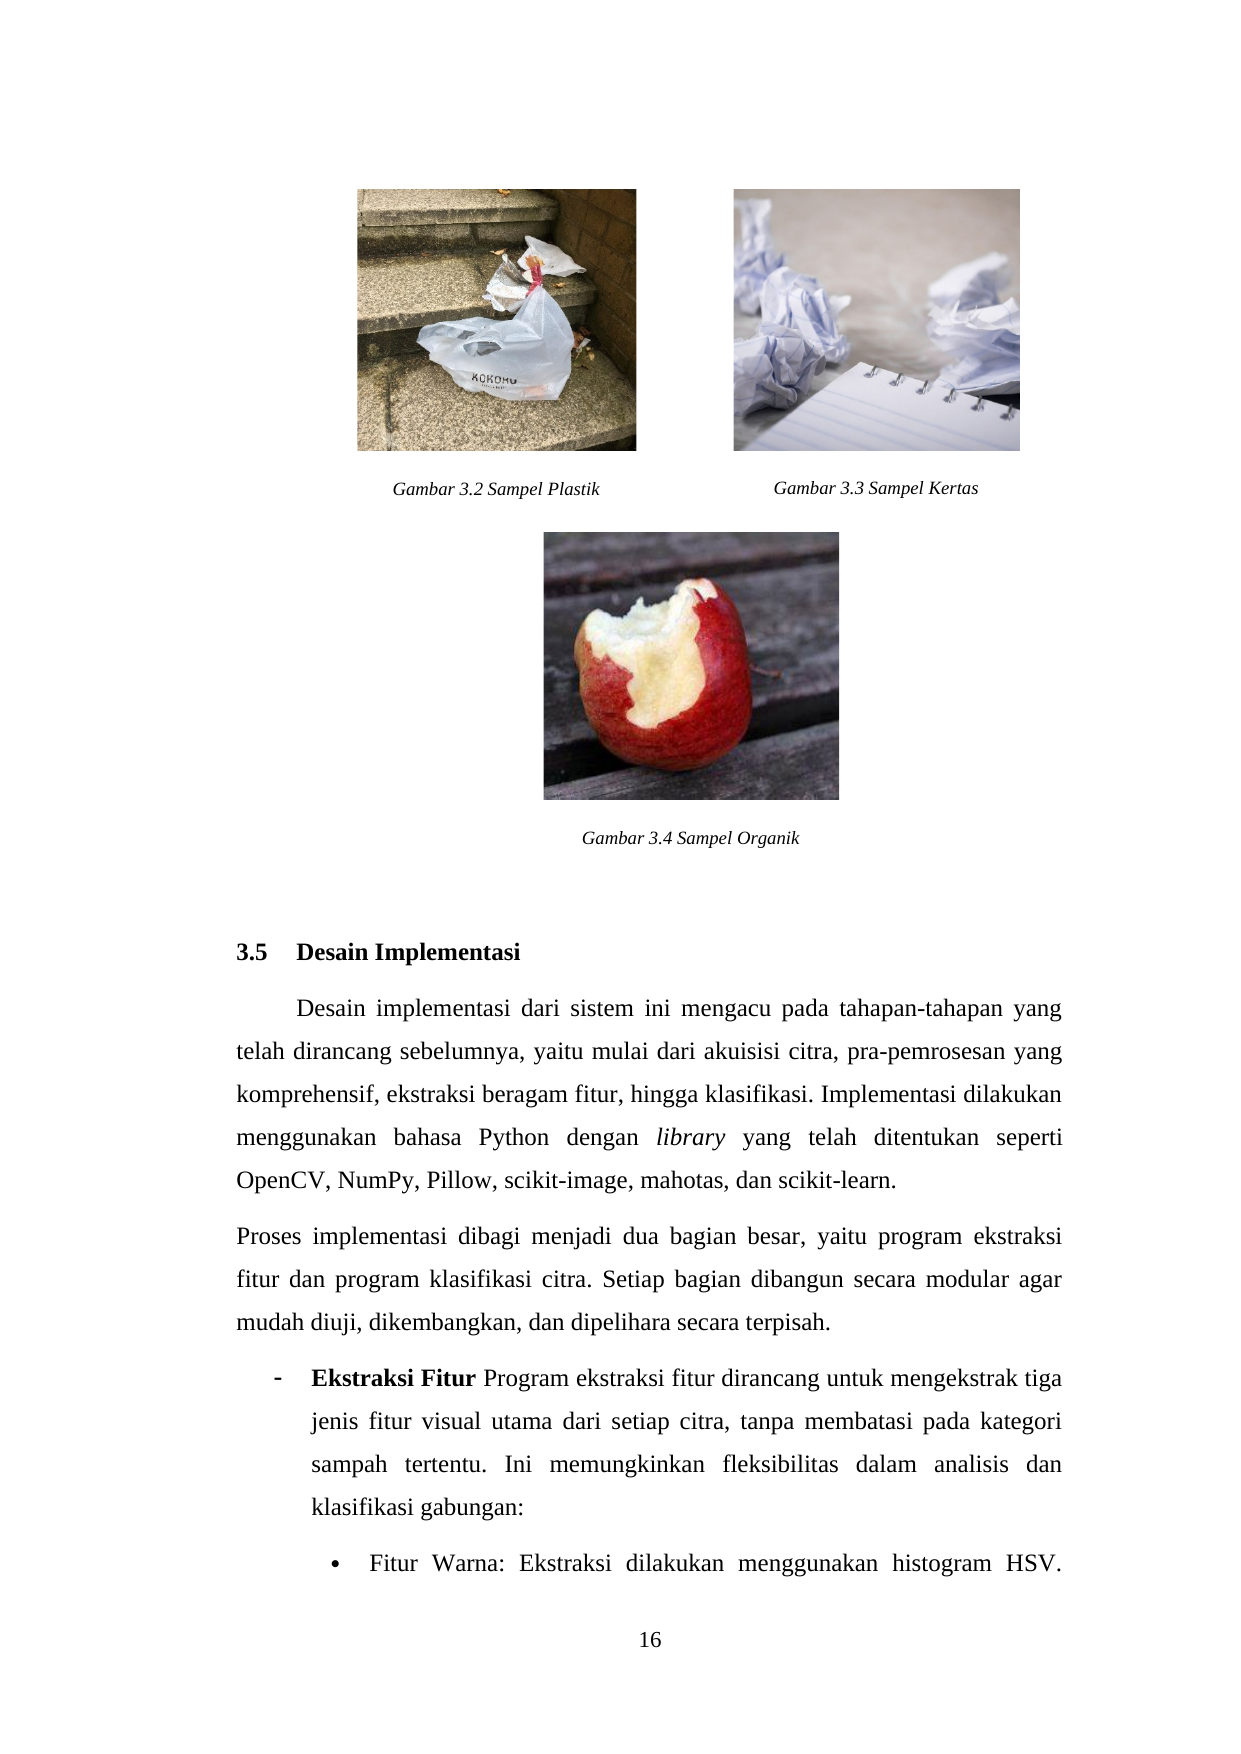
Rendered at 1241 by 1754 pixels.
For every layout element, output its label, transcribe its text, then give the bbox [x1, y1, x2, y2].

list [332, 1548, 1063, 1577]
text Proses implementasi dibagi menjadi dua bagian besar, yaitu program ekstraksi fitur dan program klasifikasi citra. Setiap bagian dibangun secara modular agar mudah diuji, dikembangkan, dan dipelihara secara terpisah. [236, 1221, 1063, 1336]
subtitle Desain Implementasi [236, 937, 1063, 966]
table_cell Gambar 3.4 Sampel Organik [311, 520, 1071, 869]
picture [733, 189, 1020, 451]
table_header Gambar 3.2 Sampel Plastik [311, 177, 682, 520]
list Ekstraksi Fitur Program ekstraksi fitur dirancang untuk mengekstrak tiga jenis fitur visual utama dari setiap citra, tanpa membatasi pada kategori sampah tertentu. Ini memungkinkan fleksibilitas dalam analisis dan klasifikasi gabungan: [274, 1363, 1063, 1521]
picture [357, 189, 637, 451]
table_header Gambar 3.3 Sampel Kertas [682, 177, 1071, 520]
text Desain implementasi dari sistem ini mengacu pada tahapan-tahapan yang telah dirancang sebelumnya, yaitu mulai dari akuisisi citra, pra-pemrosesan yang komprehensif, ekstraksi beragam fitur, hingga klasifikasi. Implementasi dilakukan menggunakan bahasa Python dengan library yang telah ditentukan seperti OpenCV, NumPy, Pillow, scikit-image, mahotas, dan scikit-learn. [236, 993, 1063, 1194]
picture [543, 532, 840, 800]
